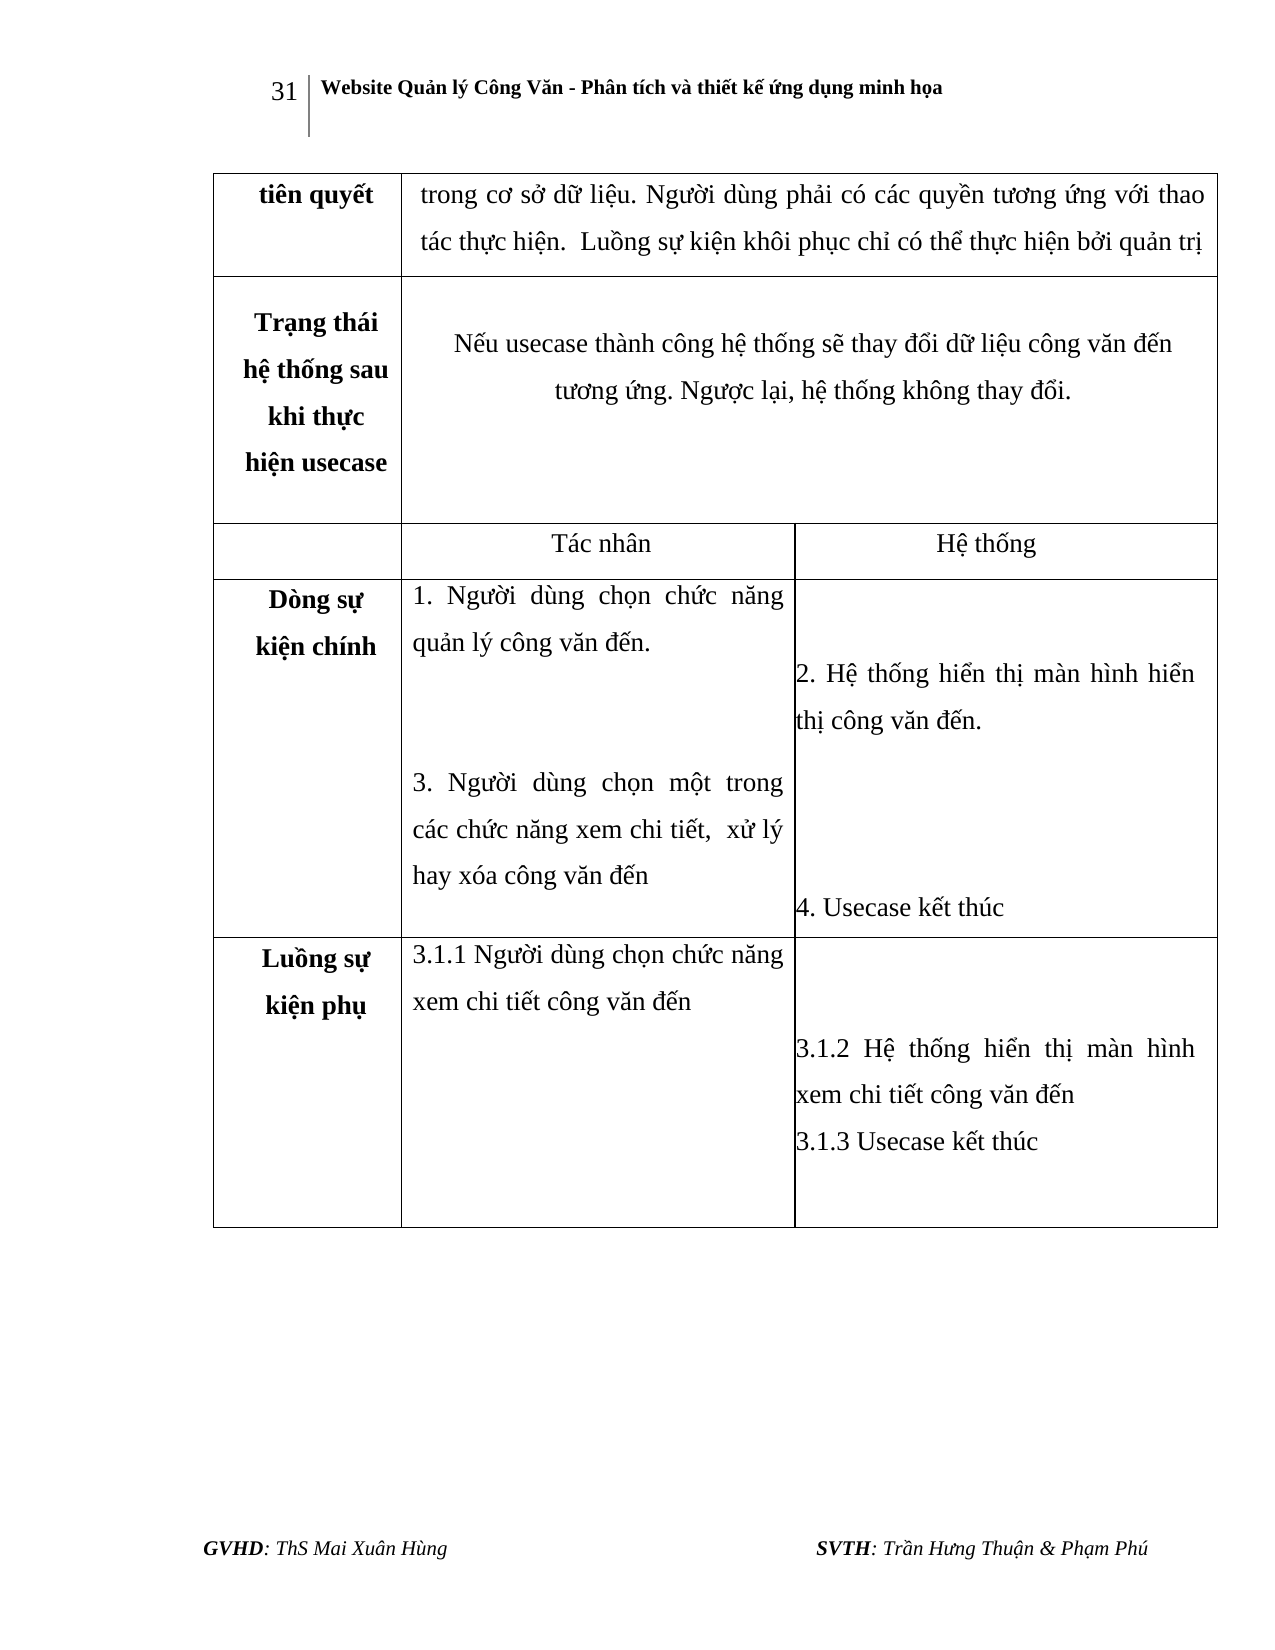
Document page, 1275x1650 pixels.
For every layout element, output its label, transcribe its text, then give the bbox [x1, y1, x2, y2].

table_cell Luồng sự kiện phụ [214, 938, 401, 1227]
table_cell 1. Người dùng chọn chức năng quản lý công văn đến. 3. Người dùng chọn một trong các chức năng xem chi tiết, xử lý hay xóa công văn đến [402, 580, 794, 937]
table_cell 3.1.2 Hệ thống hiển thị màn hình xem chi tiết công văn đến 3.1.3 Usecase kết thúc [796, 938, 1217, 1227]
table_cell Tác nhân [402, 524, 794, 578]
table_cell Hệ thống [796, 524, 1217, 578]
table_cell Dòng sự kiện chính [214, 580, 401, 937]
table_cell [214, 174, 401, 276]
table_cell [402, 174, 1217, 276]
table_cell Trạng thái hệ thống sau khi thực hiện usecase [214, 277, 401, 522]
table_cell 2. Hệ thống hiển thị màn hình hiển thị công văn đến. 4. Usecase kết thúc [796, 580, 1217, 937]
table_cell 3.1.1 Người dùng chọn chức năng xem chi tiết công văn đến [402, 938, 794, 1227]
table_cell [214, 524, 401, 578]
table_cell Nếu usecase thành công hệ thống sẽ thay đổi dữ liệu công văn đến tương ứng. Ngược lại, hệ thống không thay đổi. [402, 277, 1217, 522]
